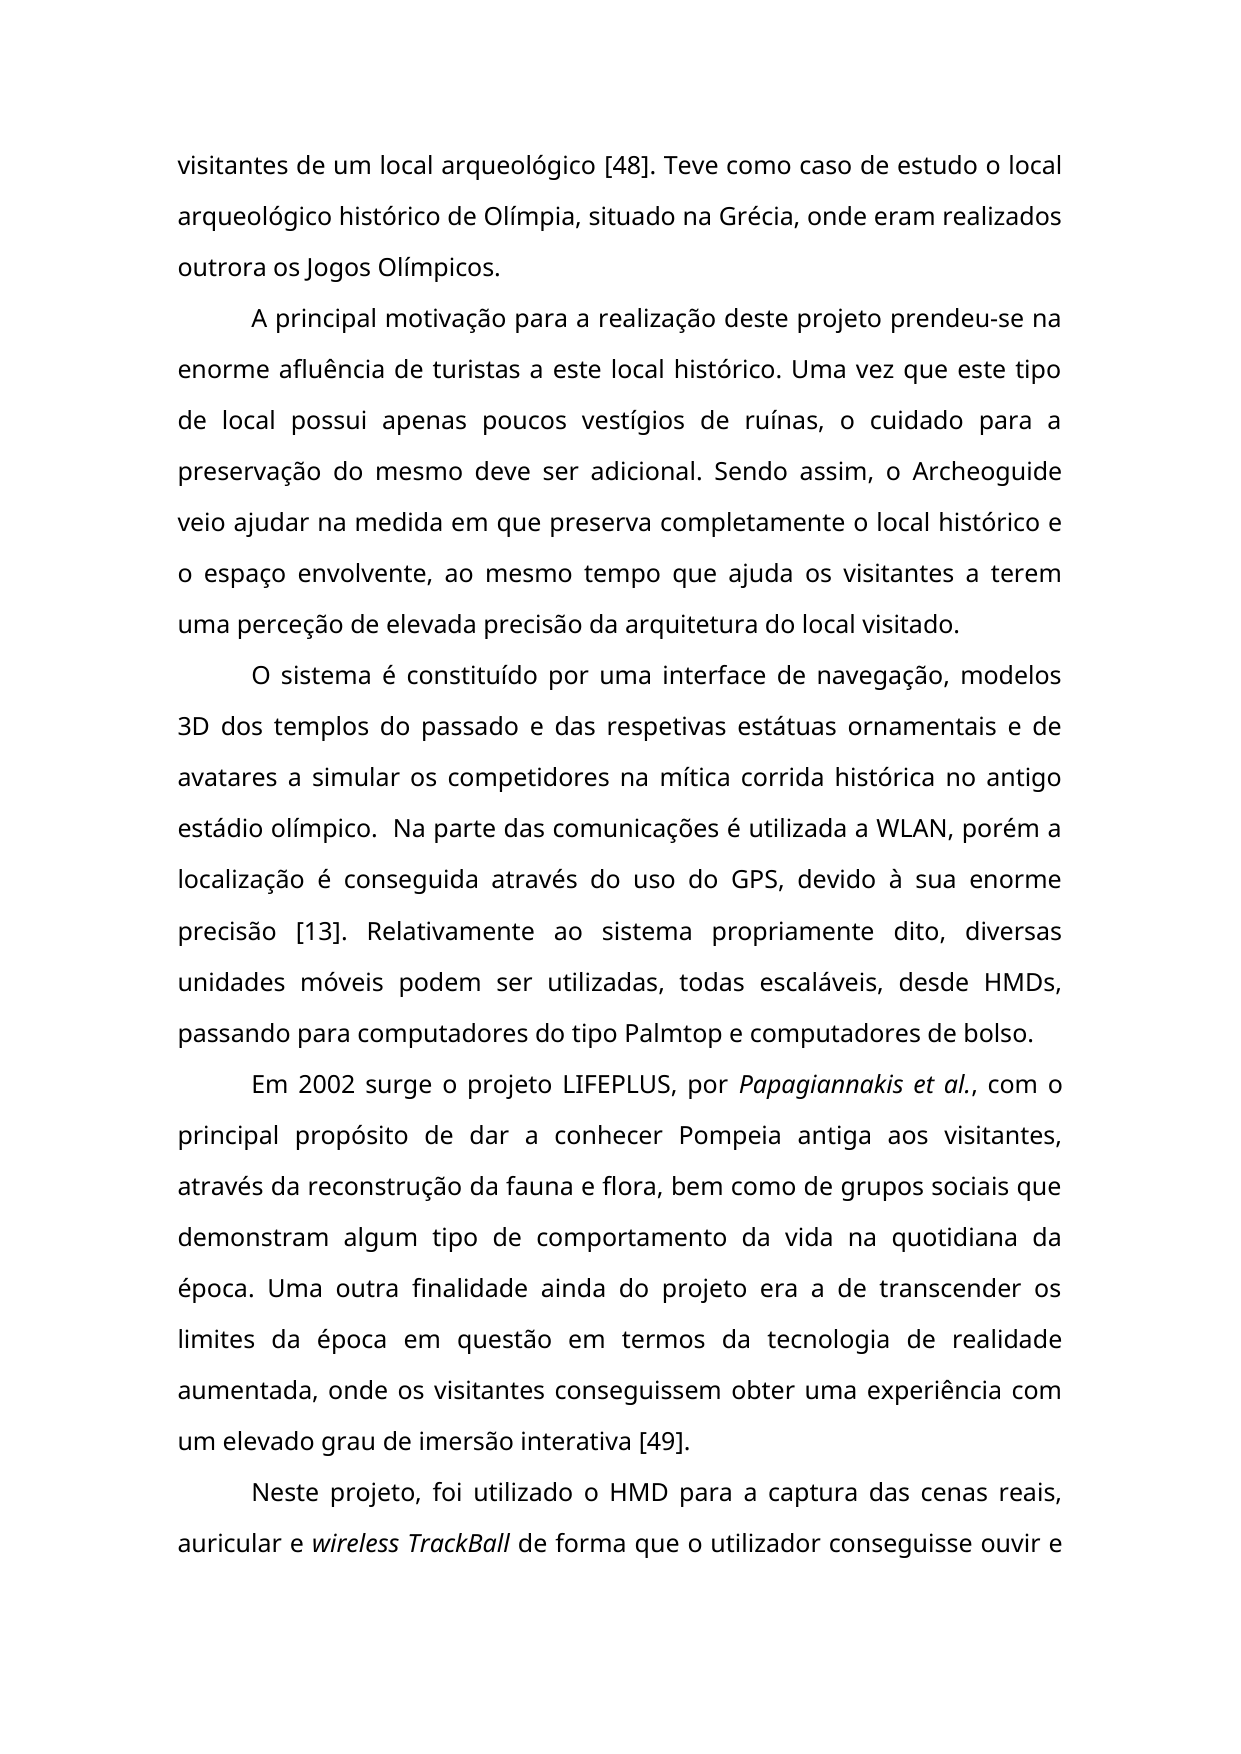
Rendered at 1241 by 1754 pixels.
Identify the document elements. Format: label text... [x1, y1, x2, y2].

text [177, 148, 1063, 284]
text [177, 1475, 1063, 1560]
text O sistema é constituído por uma interface de navegação, modelos 3D dos templos do passado e das respetivas estátuas ornamentais e de avatares a simular os competidores na mítica corrida histórica no antigo estádio olímpico. Na parte das comunicações é utilizada a WLAN, porém a localização é conseguida através do uso do GPS, devido à sua enorme precisão [13]. Relativamente ao sistema propriamente dito, diversas unidades móveis podem ser utilizadas, todas escaláveis, desde HMDs, passando para computadores do tipo Palmtop e computadores de bolso. [177, 658, 1063, 1049]
text Em 2002 surge o projeto LIFEPLUS, por Papagiannakis et al., com o principal propósito de dar a conhecer Pompeia antiga aos visitantes, através da reconstrução da fauna e flora, bem como de grupos sociais que demonstram algum tipo de comportamento da vida na quotidiana da época. Uma outra finalidade ainda do projeto era a de transcender os limites da época em questão em termos da tecnologia de realidade aumentada, onde os visitantes conseguissem obter uma experiência com um elevado grau de imersão interativa [49]. [177, 1066, 1063, 1458]
text A principal motivação para a realização deste projeto prendeu-se na enorme afluência de turistas a este local histórico. Uma vez que este tipo de local possui apenas poucos vestígios de ruínas, o cuidado para a preservação do mesmo deve ser adicional. Sendo assim, o Archeoguide veio ajudar na medida em que preserva completamente o local histórico e o espaço envolvente, ao mesmo tempo que ajuda os visitantes a terem uma perceção de elevada precisão da arquitetura do local visitado. [177, 301, 1063, 641]
